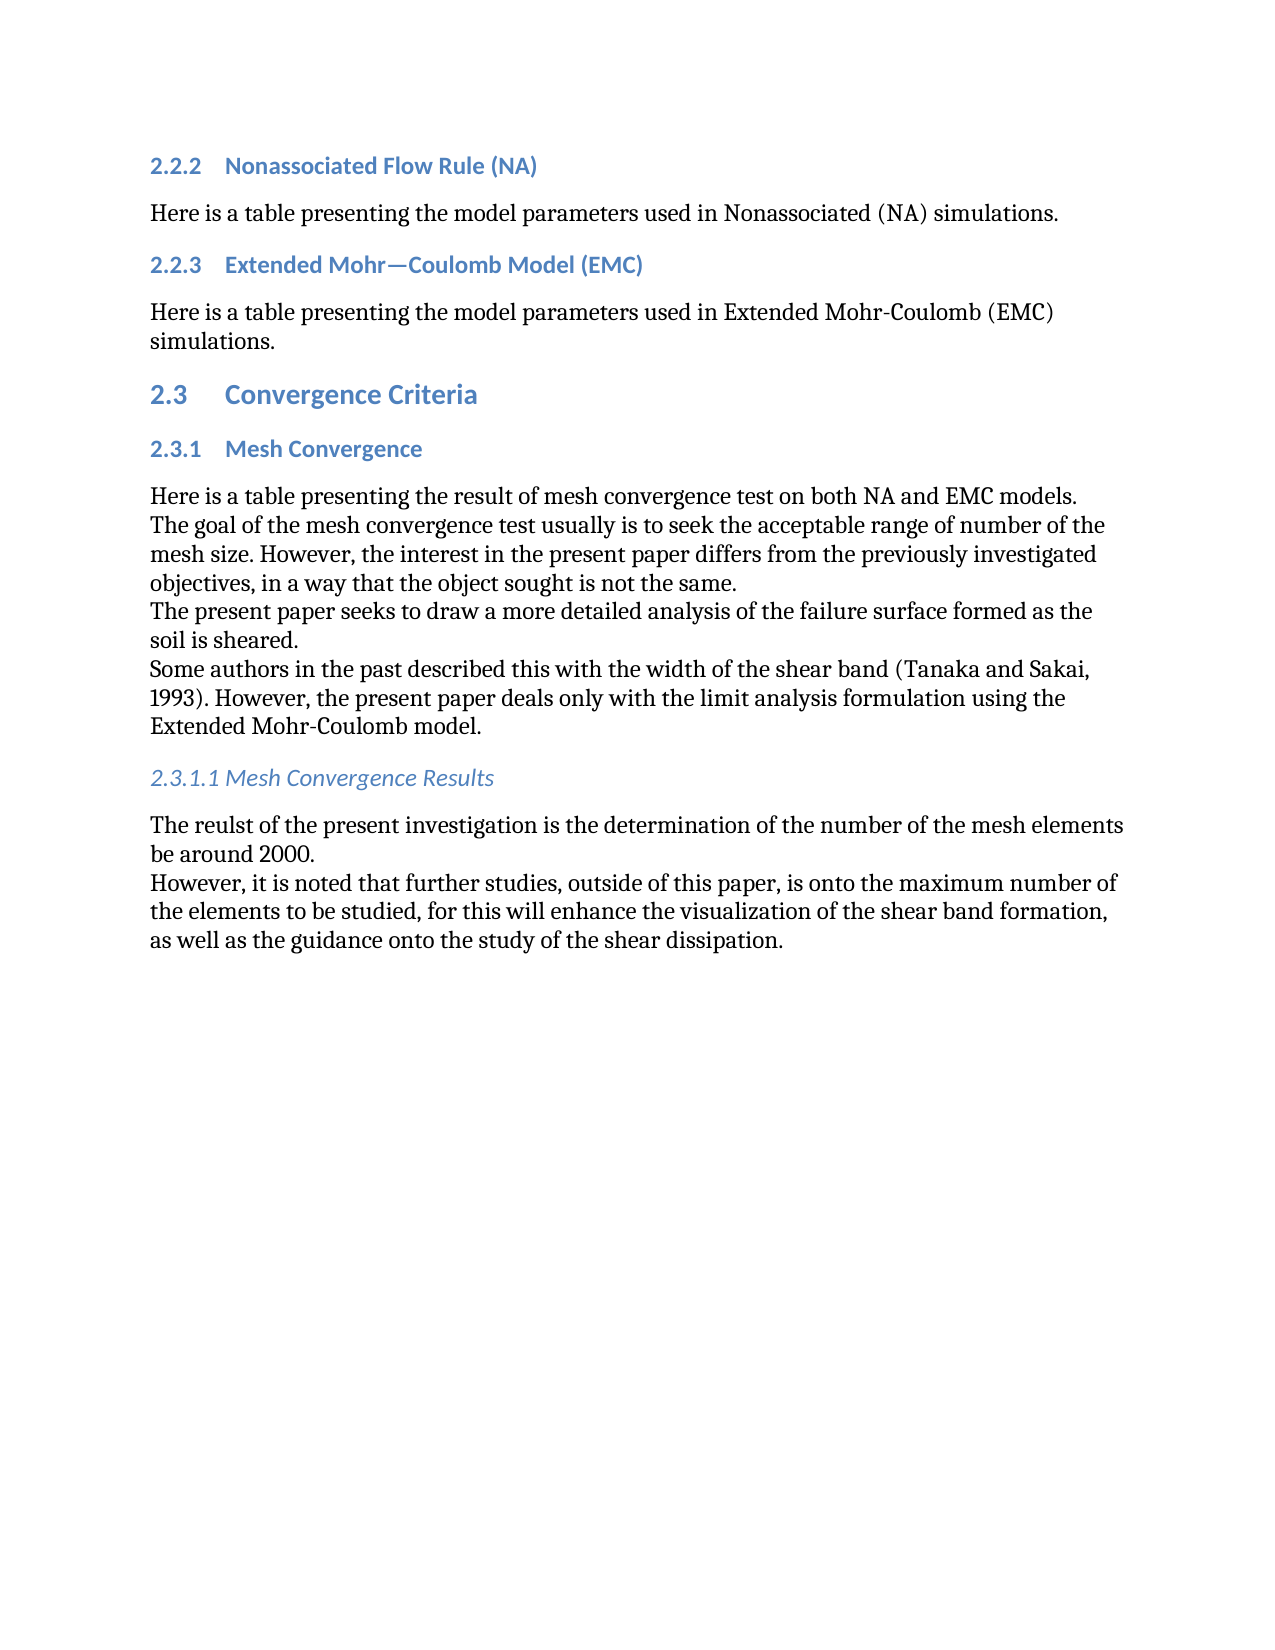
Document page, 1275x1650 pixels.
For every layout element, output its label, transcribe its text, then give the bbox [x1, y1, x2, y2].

subtitle 2.2.2 Nonassociated Flow Rule (NA) [150, 150, 1125, 181]
text Here is a table presenting the model parameters used in Nonassociated (NA) simulations. [150, 199, 1125, 228]
subtitle 2.2.3 Extended Mohr—Coulomb Model (EMC) [150, 249, 1125, 279]
subtitle 2.3.1.1 Mesh Convergence Results [150, 762, 1125, 792]
subtitle 2.3 Convergence Criteria [150, 376, 1125, 412]
text The reulst of the present investigation is the determination of the number of the mesh elements be around 2000. However, it is noted that further studies, outside of this paper, is onto the maximum number of the elements to be studied, for this will enhance the visualization of the shear band formation, as well as the guidance onto the study of the shear dissipation. [150, 811, 1125, 955]
subtitle 2.3.1 Mesh Convergence [150, 433, 1125, 463]
text Here is a table presenting the result of mesh convergence test on both NA and EMC models. The goal of the mesh convergence test usually is to seek the acceptable range of number of the mesh size. However, the interest in the present paper differs from the previously investigated objectives, in a way that the object sought is not the same. The present paper seeks to draw a more detailed analysis of the failure surface formed as the soil is sheared. Some authors in the past described this with the width of the shear band (Tanaka and Sakai, 1993). However, the present paper deals only with the limit analysis formulation using the Extended Mohr-Coulomb model. [150, 482, 1125, 741]
text Here is a table presenting the model parameters used in Extended Mohr-Coulomb (EMC) simulations. [150, 298, 1125, 356]
